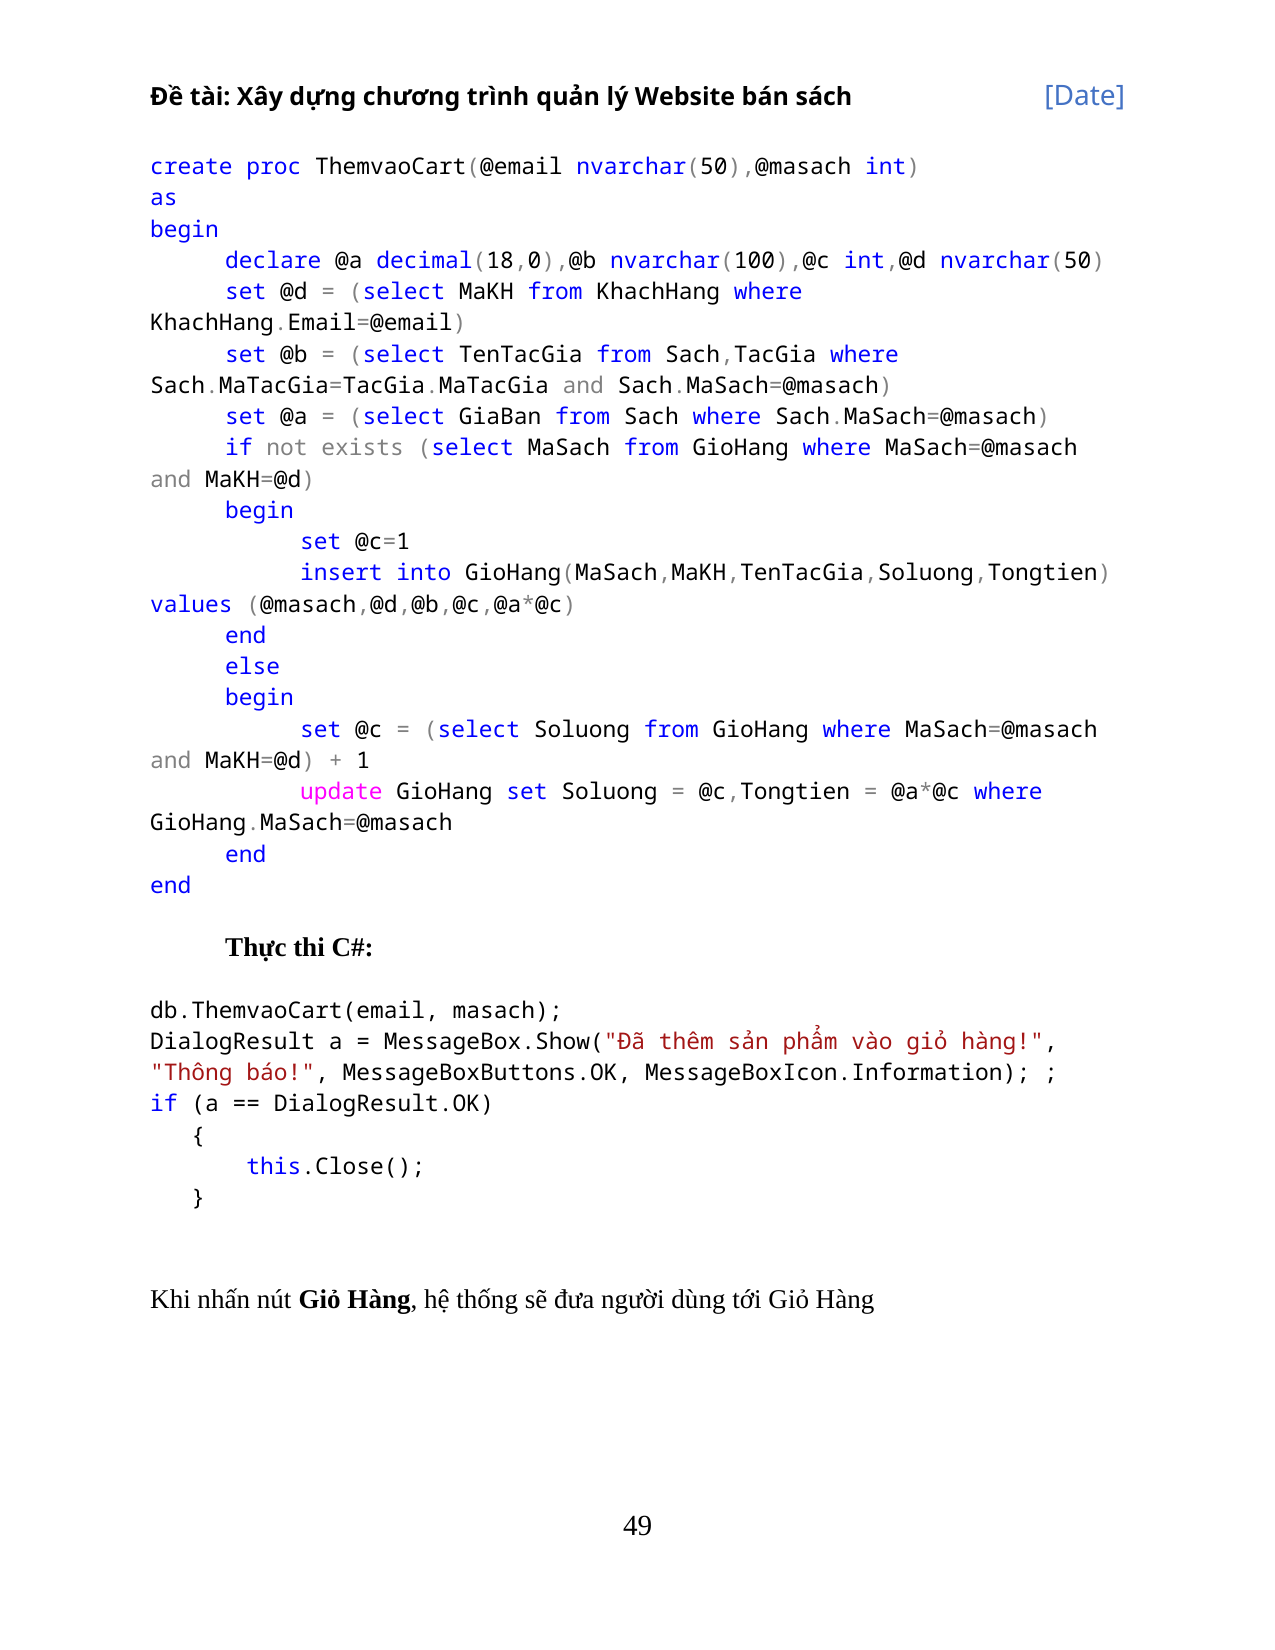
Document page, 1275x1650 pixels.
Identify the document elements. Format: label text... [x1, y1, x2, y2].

text else [150, 650, 1125, 681]
text if (a == DialogResult.OK) [150, 1087, 1125, 1118]
text as [150, 181, 1125, 212]
text this.Close(); [150, 1150, 1125, 1181]
text DialogResult a = MessageBox.Show("Đã thêm sản phẩm vào giỏ hàng!", "Thông báo!", MessageBoxButtons.OK, MessageBoxIcon.Information); ; [150, 1025, 1125, 1087]
text } [150, 1181, 1125, 1212]
text update GioHang set Soluong = @c,Tongtien = @a*@c where GioHang.MaSach=@masach [150, 775, 1125, 837]
text set @a = (select GiaBan from Sach where Sach.MaSach=@masach) [150, 400, 1125, 431]
text set @c = (select Soluong from GioHang where MaSach=@masach and MaKH=@d) + 1 [150, 712, 1125, 775]
text set @c=1 [150, 525, 1125, 556]
text end [150, 619, 1125, 650]
text insert into GioHang(MaSach,MaKH,TenTacGia,Soluong,Tongtien) values (@masach,@d,@b,@c,@a*@c) [150, 556, 1125, 619]
text create proc ThemvaoCart(@email nvarchar(50),@masach int) [150, 150, 1125, 181]
text end [150, 869, 1125, 900]
text { [150, 1118, 1125, 1150]
text set @d = (select MaKH from KhachHang where KhachHang.Email=@email) [150, 275, 1125, 337]
text begin [150, 681, 1125, 712]
text if not exists (select MaSach from GioHang where MaSach=@masach and MaKH=@d) [150, 431, 1125, 494]
text Khi nhấn nút Giỏ Hàng, hệ thống sẽ đưa người dùng tới Giỏ Hàng [150, 1283, 1125, 1314]
text declare @a decimal(18,0),@b nvarchar(100),@c int,@d nvarchar(50) [150, 244, 1125, 275]
text end [150, 837, 1125, 869]
text set @b = (select TenTacGia from Sach,TacGia where Sach.MaTacGia=TacGia.MaTacGia and Sach.MaSach=@masach) [150, 337, 1125, 400]
text Thực thi C#: [150, 931, 1125, 962]
text begin [150, 494, 1125, 525]
text begin [150, 212, 1125, 244]
text db.ThemvaoCart(email, masach); [150, 993, 1125, 1025]
